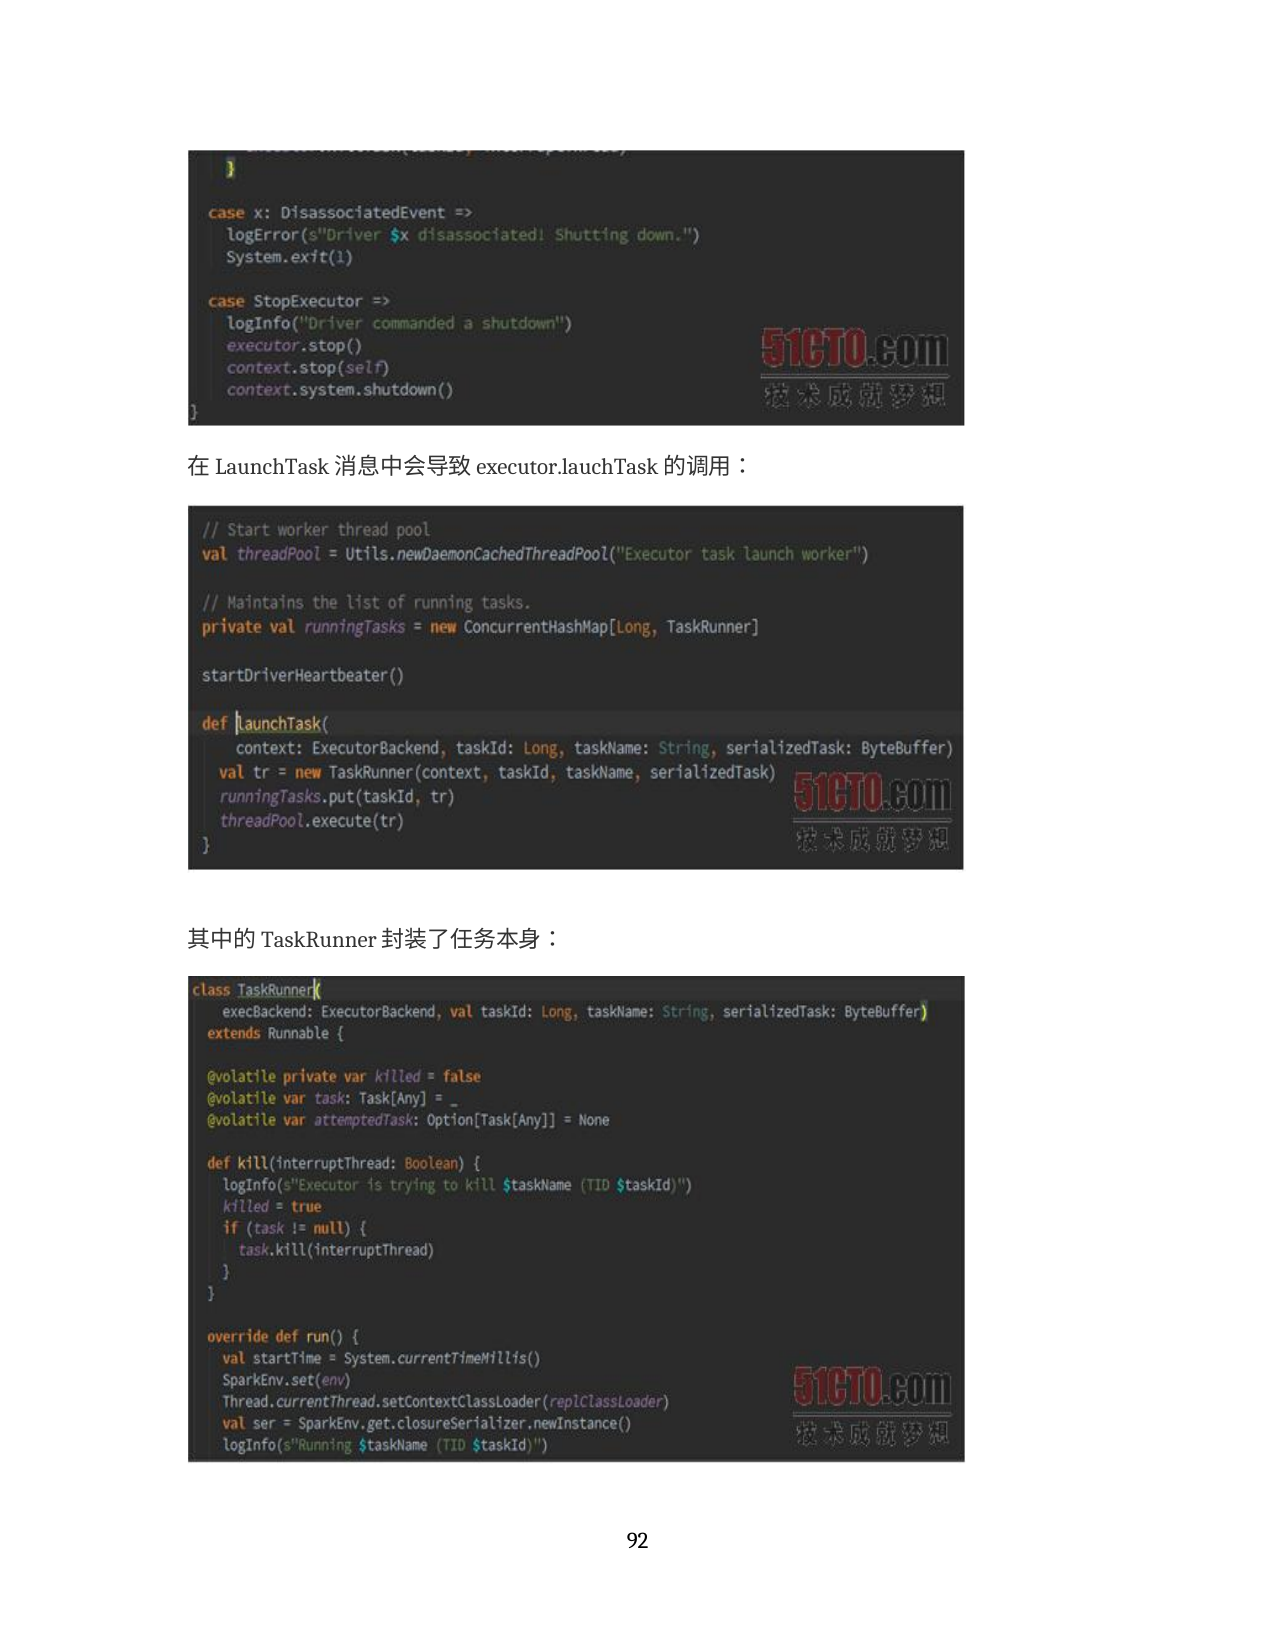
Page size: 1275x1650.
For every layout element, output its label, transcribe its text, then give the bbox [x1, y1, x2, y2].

picture [187, 976, 966, 1467]
picture [187, 503, 966, 873]
text 其中的TaskRunner封装了任务本身： [187, 895, 1087, 954]
text 在LaunchTask消息中会导致executor.lauchTask的调用： [187, 450, 1087, 481]
picture [187, 150, 966, 429]
